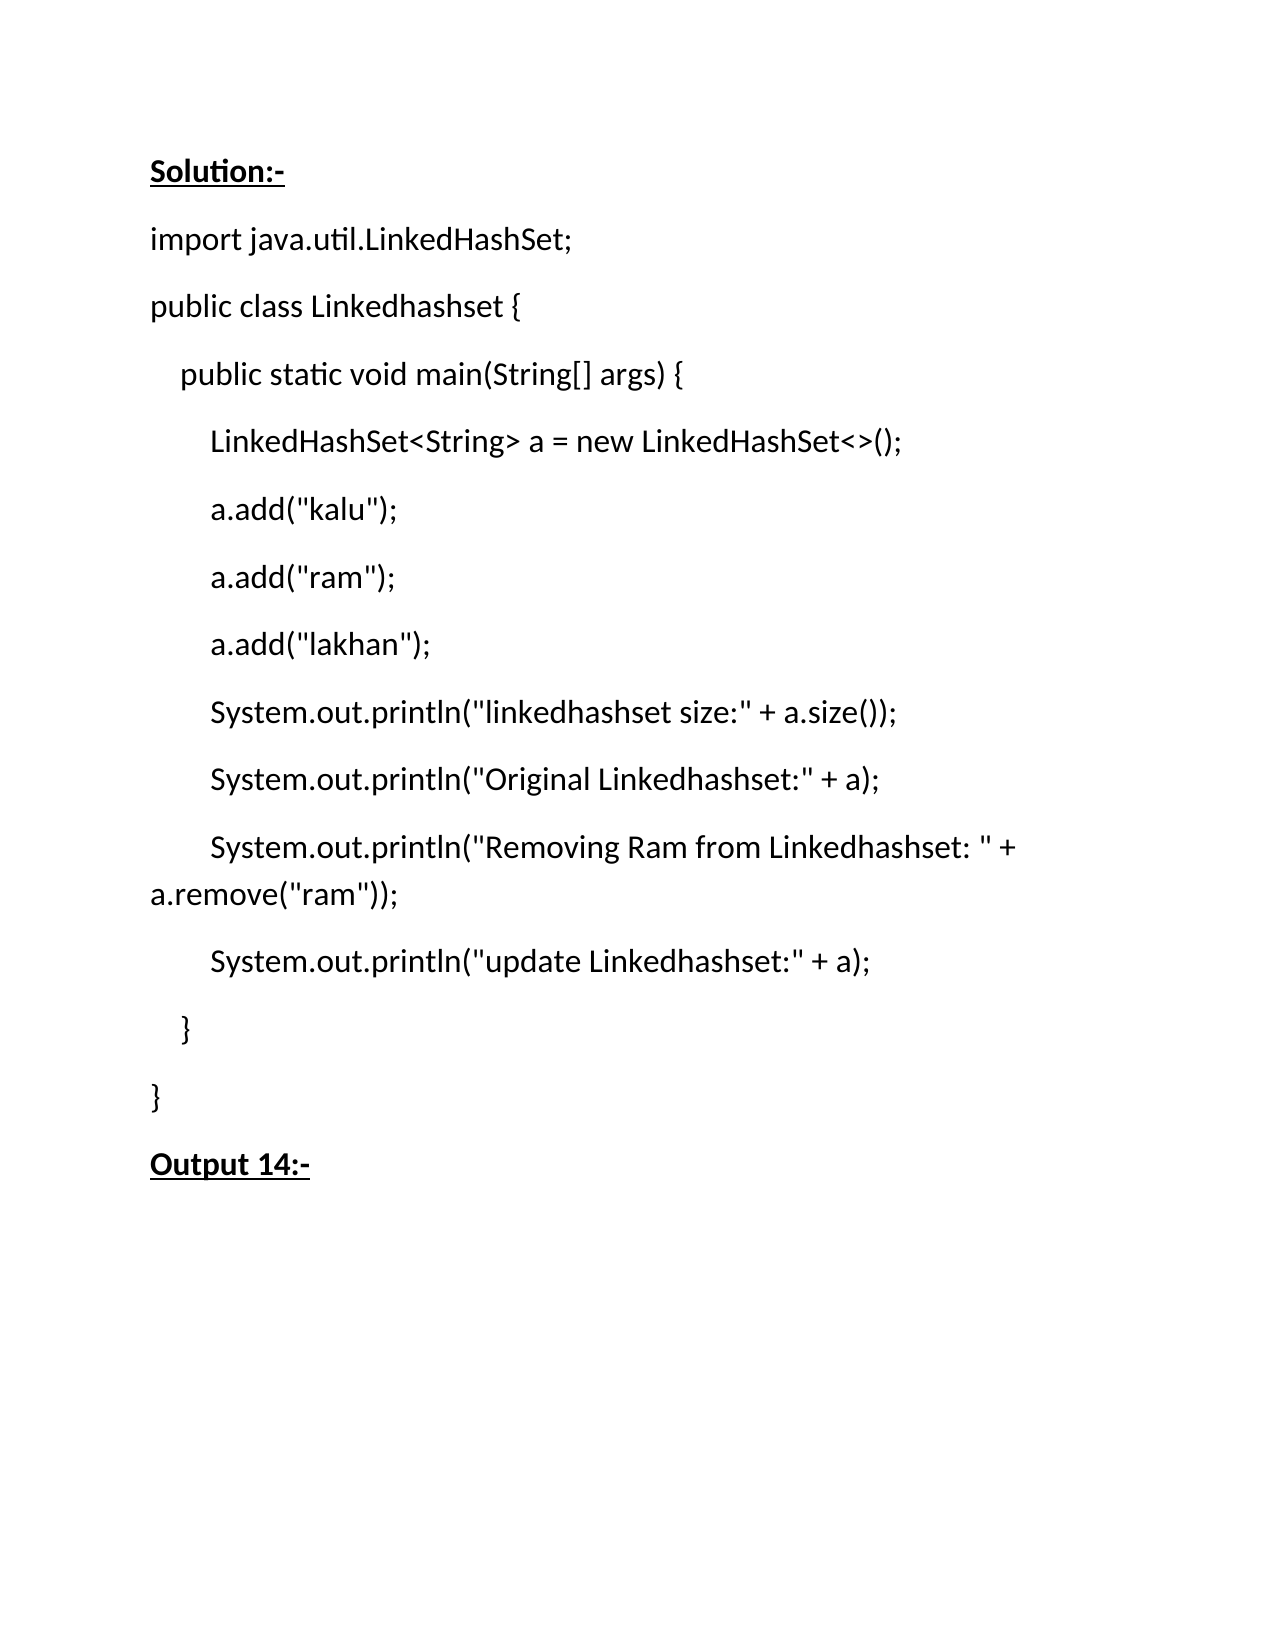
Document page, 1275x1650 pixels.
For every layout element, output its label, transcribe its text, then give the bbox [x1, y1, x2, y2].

text System.out.println("update Linkedhashset:" + a); [150, 940, 1125, 981]
text import java.util.LinkedHashSet; [150, 218, 1125, 258]
text System.out.println("Original Linkedhashset:" + a); [150, 758, 1125, 799]
text } [150, 1076, 1125, 1116]
text LinkedHashSet<String> a = new LinkedHashSet<>(); [150, 420, 1125, 461]
text public class Linkedhashset { [150, 285, 1125, 326]
text Solution:- [150, 150, 1125, 191]
text public static void main(String[] args) { [150, 353, 1125, 393]
text System.out.println("linkedhashset size:" + a.size()); [150, 691, 1125, 732]
text } [150, 1008, 1125, 1049]
text a.add("lakhan"); [150, 623, 1125, 664]
text a.add("ram"); [150, 556, 1125, 596]
text Output 14:- [150, 1143, 1125, 1184]
text System.out.println("Removing Ram from Linkedhashset: " + a.remove("ram")); [150, 826, 1125, 913]
text a.add("kalu"); [150, 488, 1125, 529]
